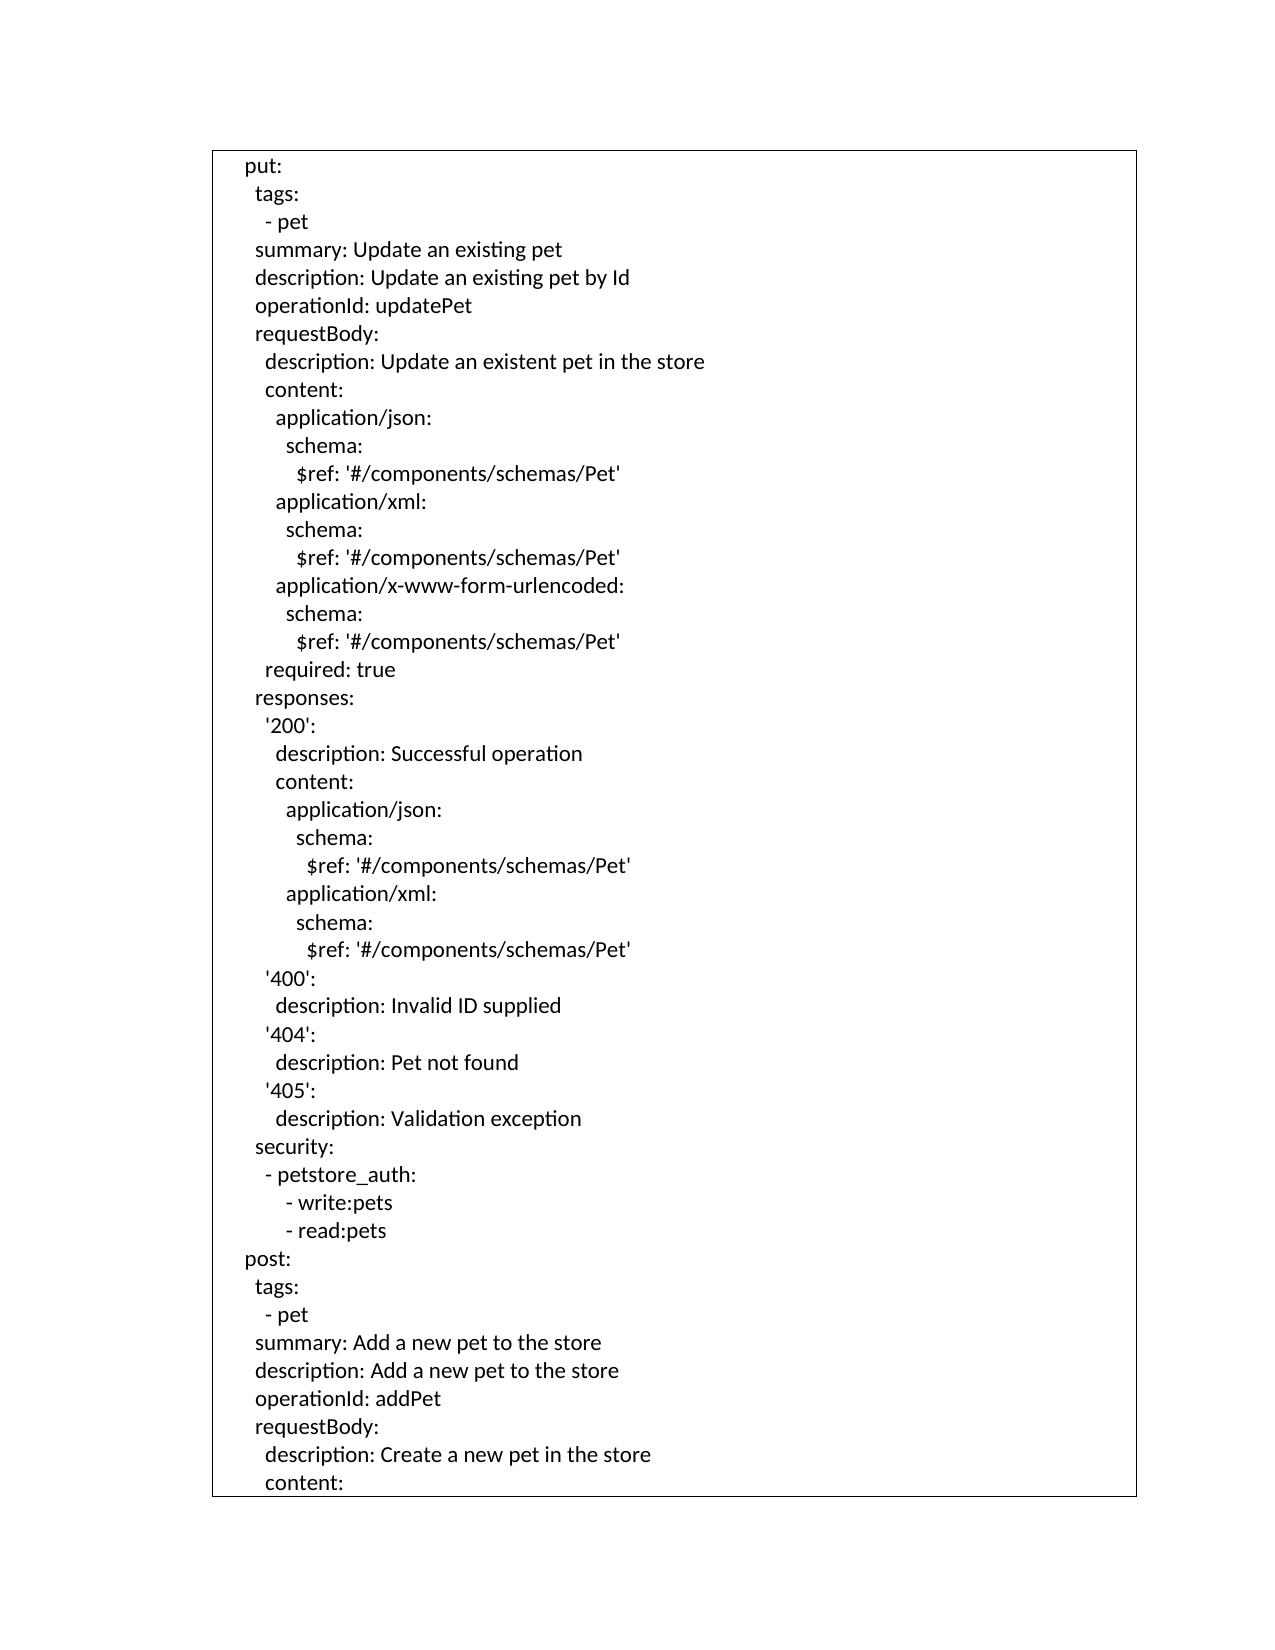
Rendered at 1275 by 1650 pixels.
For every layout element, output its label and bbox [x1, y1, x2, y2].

table_header [213, 151, 1136, 1496]
